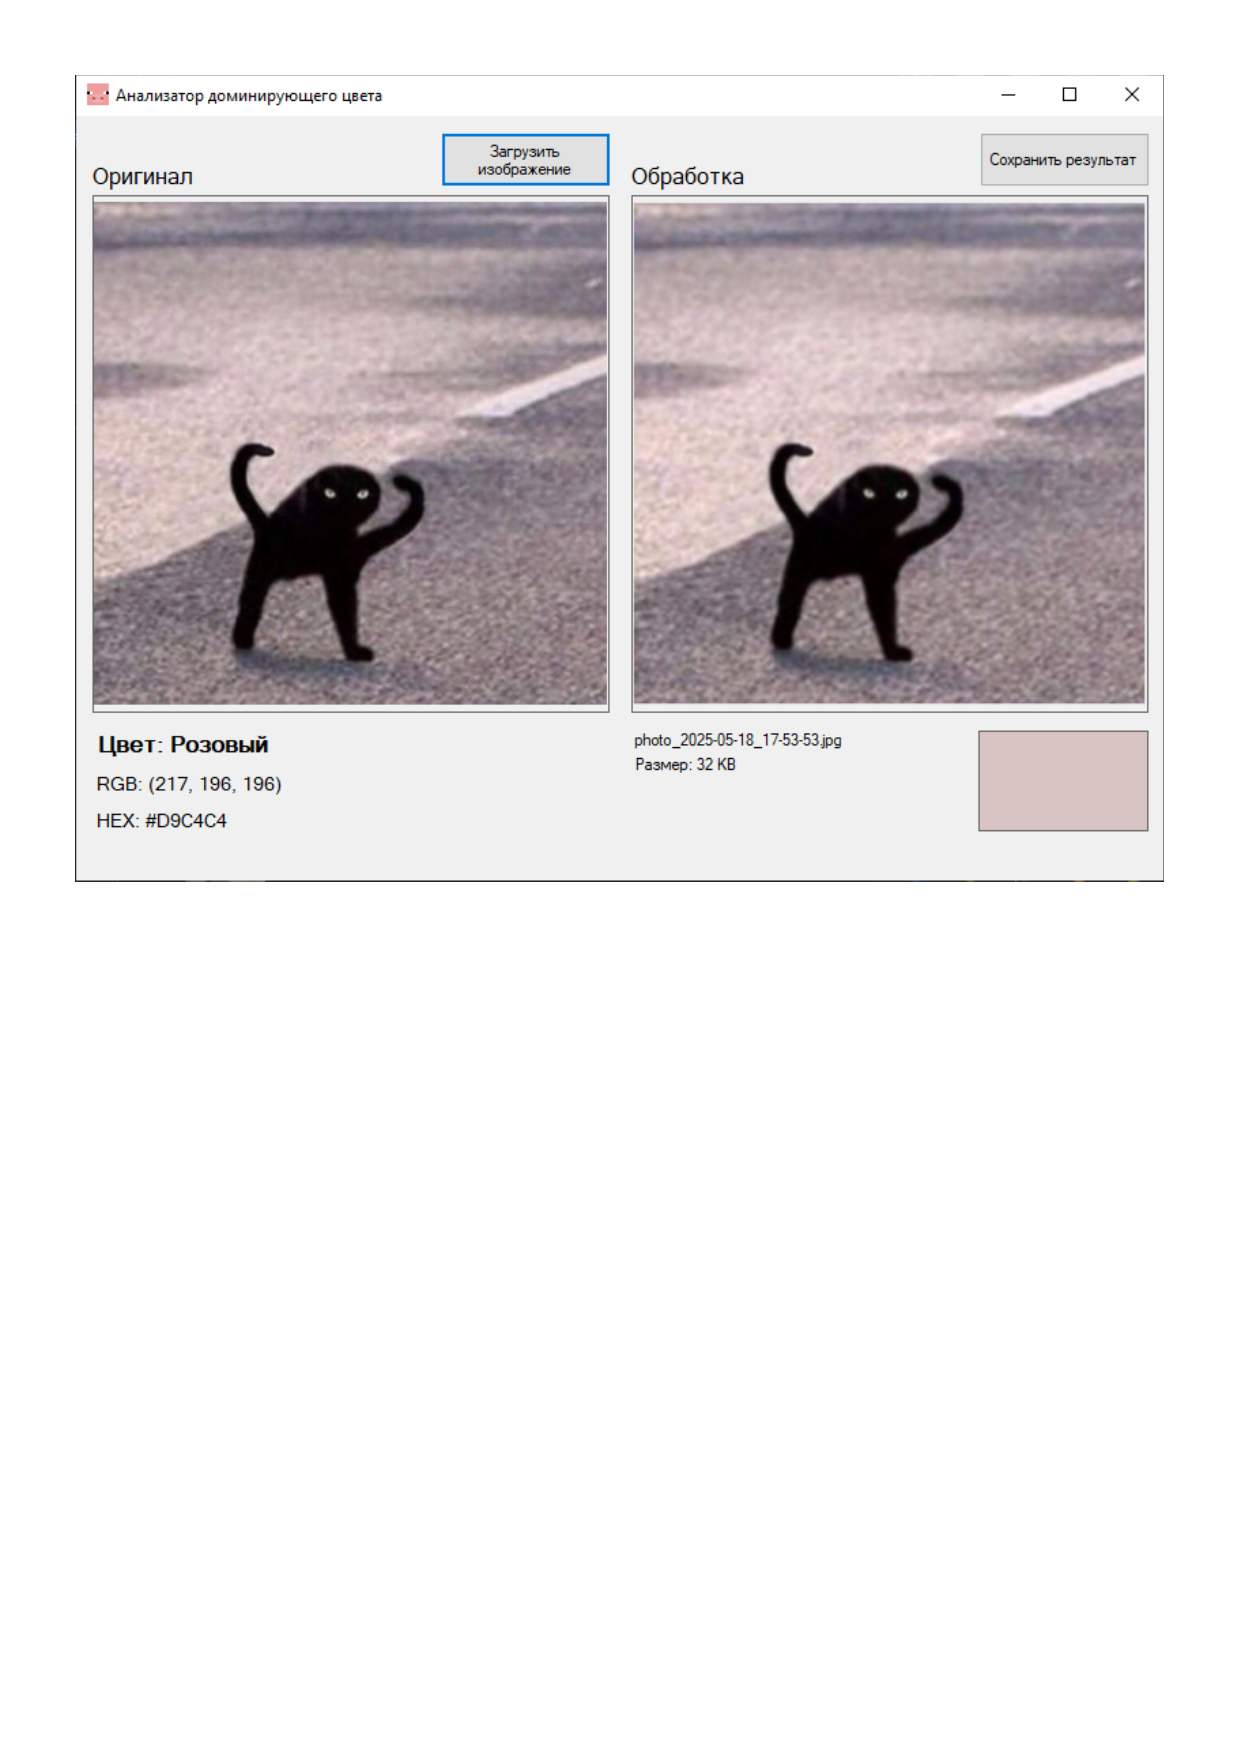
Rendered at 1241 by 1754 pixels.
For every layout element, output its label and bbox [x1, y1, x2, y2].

picture [75, 75, 1164, 882]
